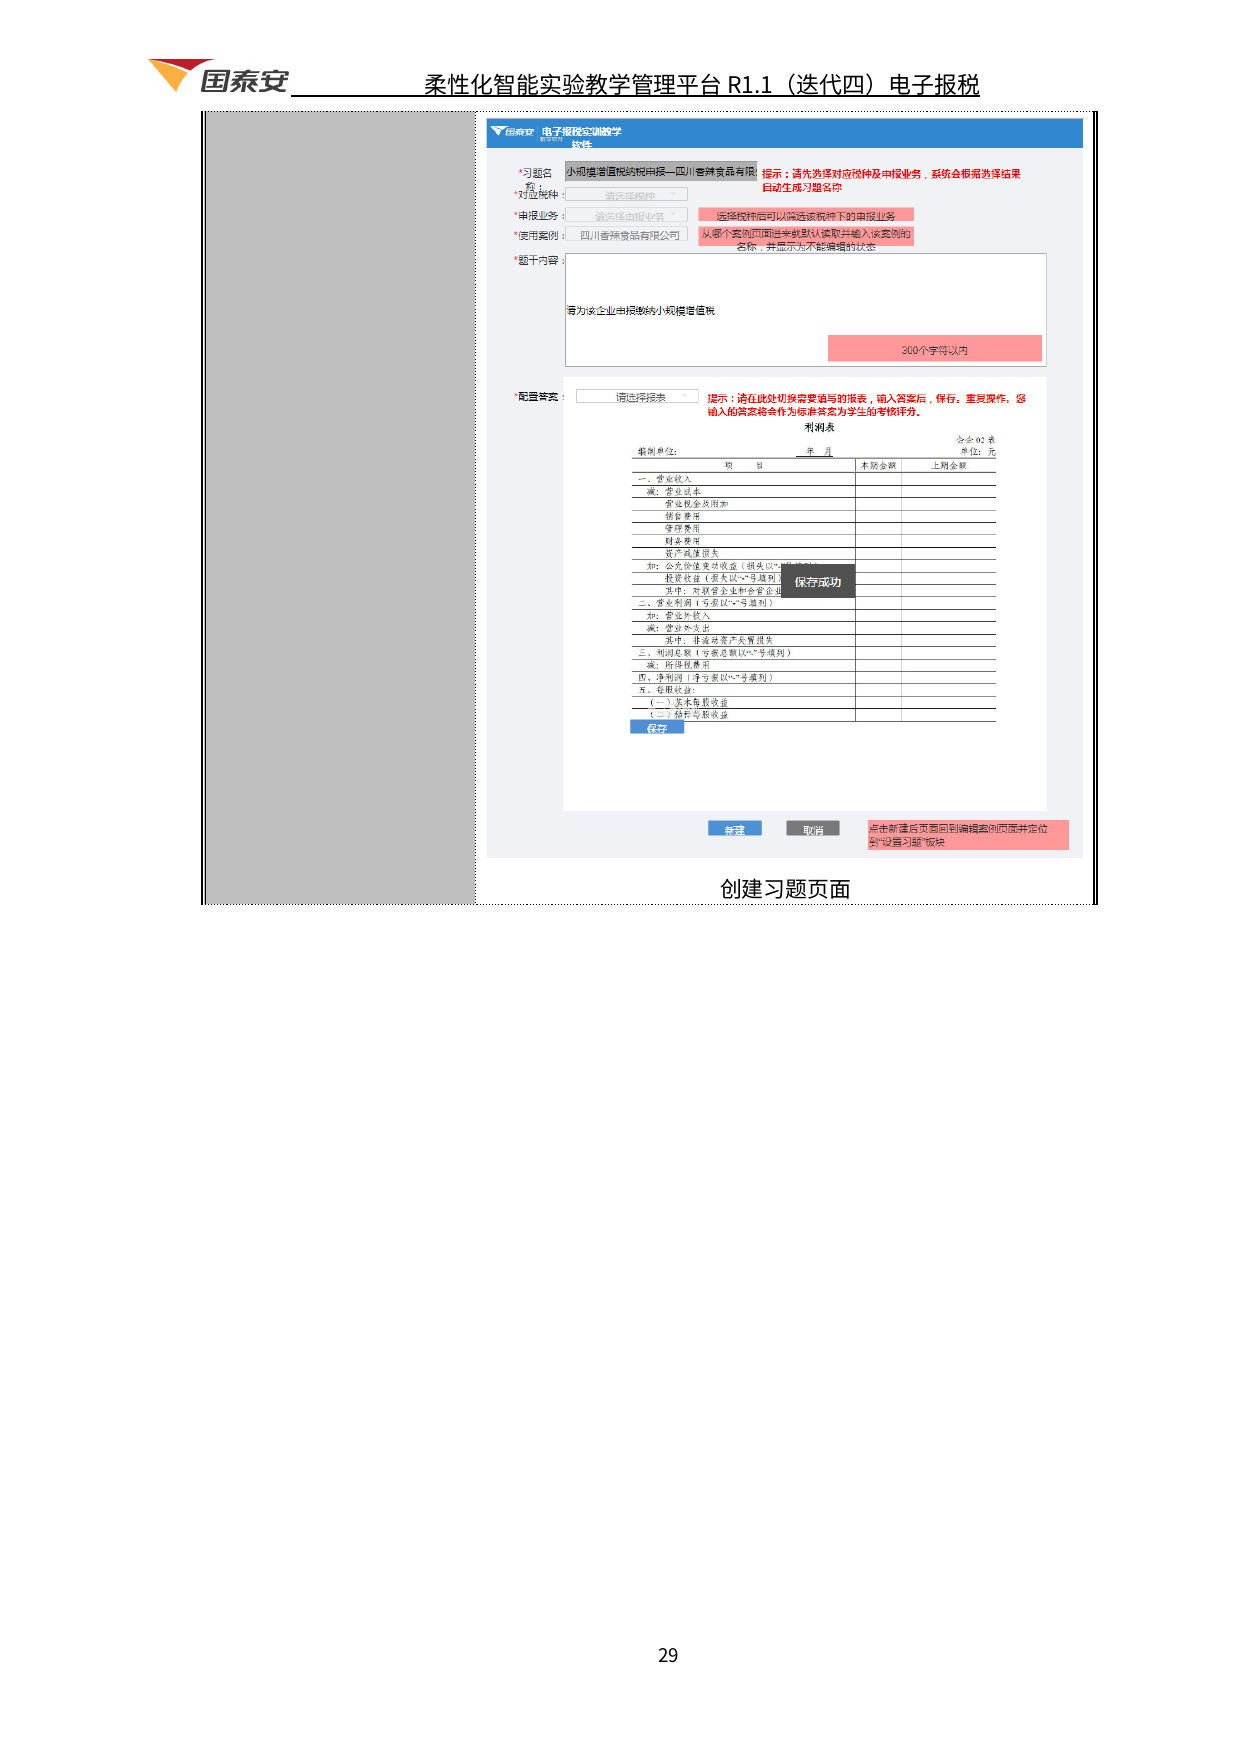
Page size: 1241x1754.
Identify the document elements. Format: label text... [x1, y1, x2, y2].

table_cell 布局图/说明 [206, 111, 475, 904]
picture [147, 59, 291, 93]
picture [486, 117, 1084, 866]
table_cell 案例管理页面：展示已有案例列表，内容包含案例名称、更新时间、来源（系统内置、教师自建），更新时间精确等到分钟，排列方式为先按来源（教师自建在前面系统内置在后面），然后时间排序。 2、筛选查看。可根据来源筛选查看，来源包含，全部、系统内置、教师自建，设置筛选条件后页面刷新为该条件下的列表。也可输入考核名称搜索查看。系统内置的考核不支持编辑、删除操作 3.添加案例：点击【添加案例】，进入创建案例页面。创建的案例需填写案例名称（名称唯一，字数限制40字，只可输数字和文字）；填写案例背景——基本信息（公司全称、成立时间、公司地址、注册资本、主营业务、经营范围、统一社会信用代码、选择企业类型、纳税性质）和上传报表信息（目前有利润表、资产负债表、增值税发票明细表、员工信息表）；其中基本信息为必填信息；上传报表信息需先选择下载模板，分别有利润表模板下载、资产负债表模板下载、发票明细表模板下载、员工信息表模板下载，点击某一个字段可直接下载该模板；下载后填入数据后，分别点击上传；设置练习题模块和设置考核题模块显示为空白状态，可暂不设置直接点击【保存】按键新建该案例，之后在编辑案例页面、练习管理、考核管理等页面再设置，也可点击【创建习题】立刻添加；完成必填项之后点击【提交】弹框提示“添加成功，请点击确认回到列表”点击【确认】页面刷新到案例列表，且此新建的案例在列表最上方；如有未填写完成的必填项则弹框提示（添加失败，请填写完全）；点击【取消】按键则回到案例列表页面，不保存已填写的内容，再次点击添加案例需要重新输入所有信息 添加报表信息： 第一步，选择模板下载。 第二步：点击【上传】，浏览文件后，点击【保存】。添加完成的报表可进行删除操作 第三步，再次点击【添加报表】继续添加，重复上述操作 4."添加案例—设置习题—新建习题"功能。点击【创建习题】进入创建习题的页面，系统自动判断是否填写好了案例名称。否则提示“请先填写案例名称”，是则进入添加练习的页面，在这个页面需要选择对应的税种名称、申报业务，输入题干内容（字数限制400字，可输数字、文字、字母、符号），设置答案，并且都是必填项，学生填好这两项后习题名称由系统自动生成，格式为“申报业务—案例名称”。同时，在配置答案时，系统根据税种和申报业务，筛选改条件下的申报表供老师选择配置，下拉切换可选择表单（表单根据报税类型和案例信息自动筛选出部分可能需要填写的表单列表，关系如下5），逐一填写，每填写一个表单点击保存，再切换填写；点击【创建】后，页面刷新到“添加案例”页面，设置习题板块出现第一个习题列表，并可进行删除操作，点击【取消】则回到上一层添加案例页面；每设置完成点击保存后的习题列表后面固定有删除的操作图标 创建习题页面 点击创建，创建建成功后返回添加案例页面 5.税种-申报业务-申报表的对应关系： 6.查看案例：点击某一个考核列表的考核名称字段或者点击操作区的【查看】，新标签页打开该考核查看页面。考核查看页面默认展示试卷名称和第一题内容，点击上一题、下一题可切换查看该试卷下面的所有题目 查看案例页面 6.编辑案例：在案例列表上点击编辑，进入到该案例的编辑页面，编辑页面和查看页面内容基本相同，不同的是展示方式是编辑状态，且多了一些操作键。如在页面的右上角可点击预览新标签页进入预览模式，预览模式同查看案例页面；设置习题板块有【创建习题】按钮可点击创建，并且已设置的习题可点击【删除】按键；编辑完成后点击【提交】按键，系统自动判断是否填写完成所有的必填项，如已填写完则弹框显示“修改成功，请点击确认回到列表！”，反之“修改失败，请填写完全！” 编辑案例页面 7.删除案例：在案例列表上点击【删除】，弹框询问“确认删除”，点击【确认】则删除，点击【取消】则关闭弹出框回到案例列表页面 [475, 111, 1093, 904]
